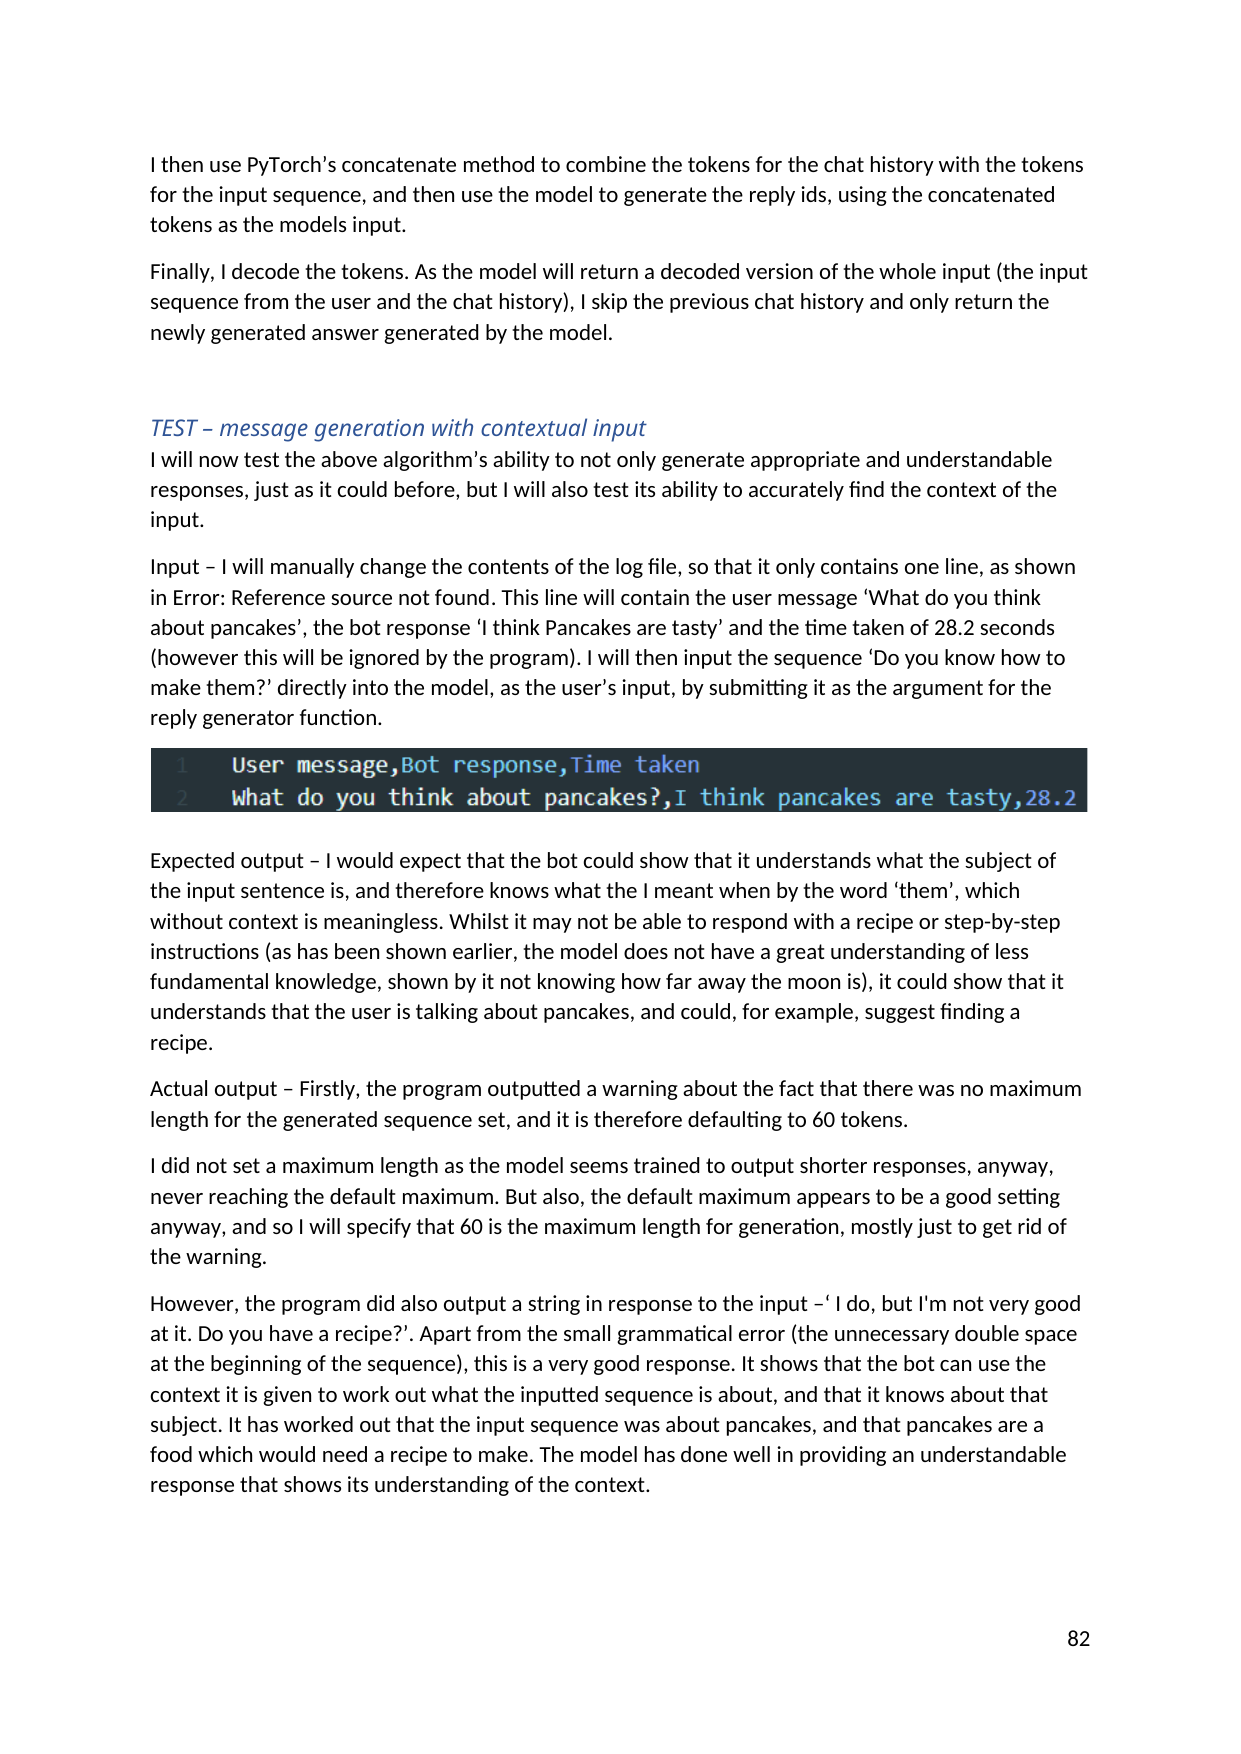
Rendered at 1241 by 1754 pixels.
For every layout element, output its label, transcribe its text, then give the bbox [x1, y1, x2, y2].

text I will now test the above algorithm’s ability to not only generate appropriate and understandable responses, just as it could before, but I will also test its ability to accurately find the context of the input. [150, 445, 1090, 534]
subtitle TEST – message generation with contextual input [150, 411, 1090, 443]
text I did not set a maximum length as the model seems trained to output shorter responses, anyway, never reaching the default maximum. But also, the default maximum appears to be a good setting anyway, and so I will specify that 60 is the maximum length for generation, mostly just to get rid of the warning. [150, 1152, 1090, 1270]
text Expected output – I would expect that the bot could show that it understands what the subject of the input sentence is, and therefore knows what the I meant when by the word ‘them’, which without context is meaningless. Whilst it may not be able to respond with a recipe or step-by-step instructions (as has been shown earlier, the model does not have a great understanding of less fundamental knowledge, shown by it not knowing how far away the moon is), it could show that it understands that the user is talking about pancakes, and could, for example, suggest finding a recipe. [150, 750, 1090, 1056]
picture [150, 748, 1087, 811]
text Actual output – Firstly, the program outputted a warning about the fact that there was no maximum length for the generated sequence set, and it is therefore defaulting to 60 tokens. [150, 1074, 1090, 1133]
text Finally, I decode the tokens. As the model will return a decoded version of the whole input (the input sequence from the user and the chat history), I skip the previous chat history and only return the newly generated answer generated by the model. [150, 257, 1090, 346]
text However, the program did also output a string in response to the input –‘ I do, but I'm not very good at it. Do you have a recipe?’. Apart from the small grammatical error (the unnecessary double space at the beginning of the sequence), this is a very good response. It shows that the bot can use the context it is given to work out what the inputted sequence is about, and that it knows about that subject. It has worked out that the input sequence was about pancakes, and that pancakes are a food which would need a recipe to make. The model has done well in providing an understandable response that shows its understanding of the context. [150, 1289, 1090, 1498]
text Input – I will manually change the contents of the log file, so that it only contains one line, as shown in Figure 41. This line will contain the user message ‘What do you think about pancakes’, the bot response ‘I think Pancakes are tasty’ and the time taken of 28.2 seconds (however this will be ignored by the program). I will then input the sequence ‘Do you know how to make them?’ directly into the model, as the user’s input, by submitting it as the argument for the reply generator function. [150, 552, 1090, 732]
text I then use PyTorch’s concatenate method to combine the tokens for the chat history with the tokens for the input sequence, and then use the model to generate the reply ids, using the concatenated tokens as the models input. [150, 150, 1090, 238]
